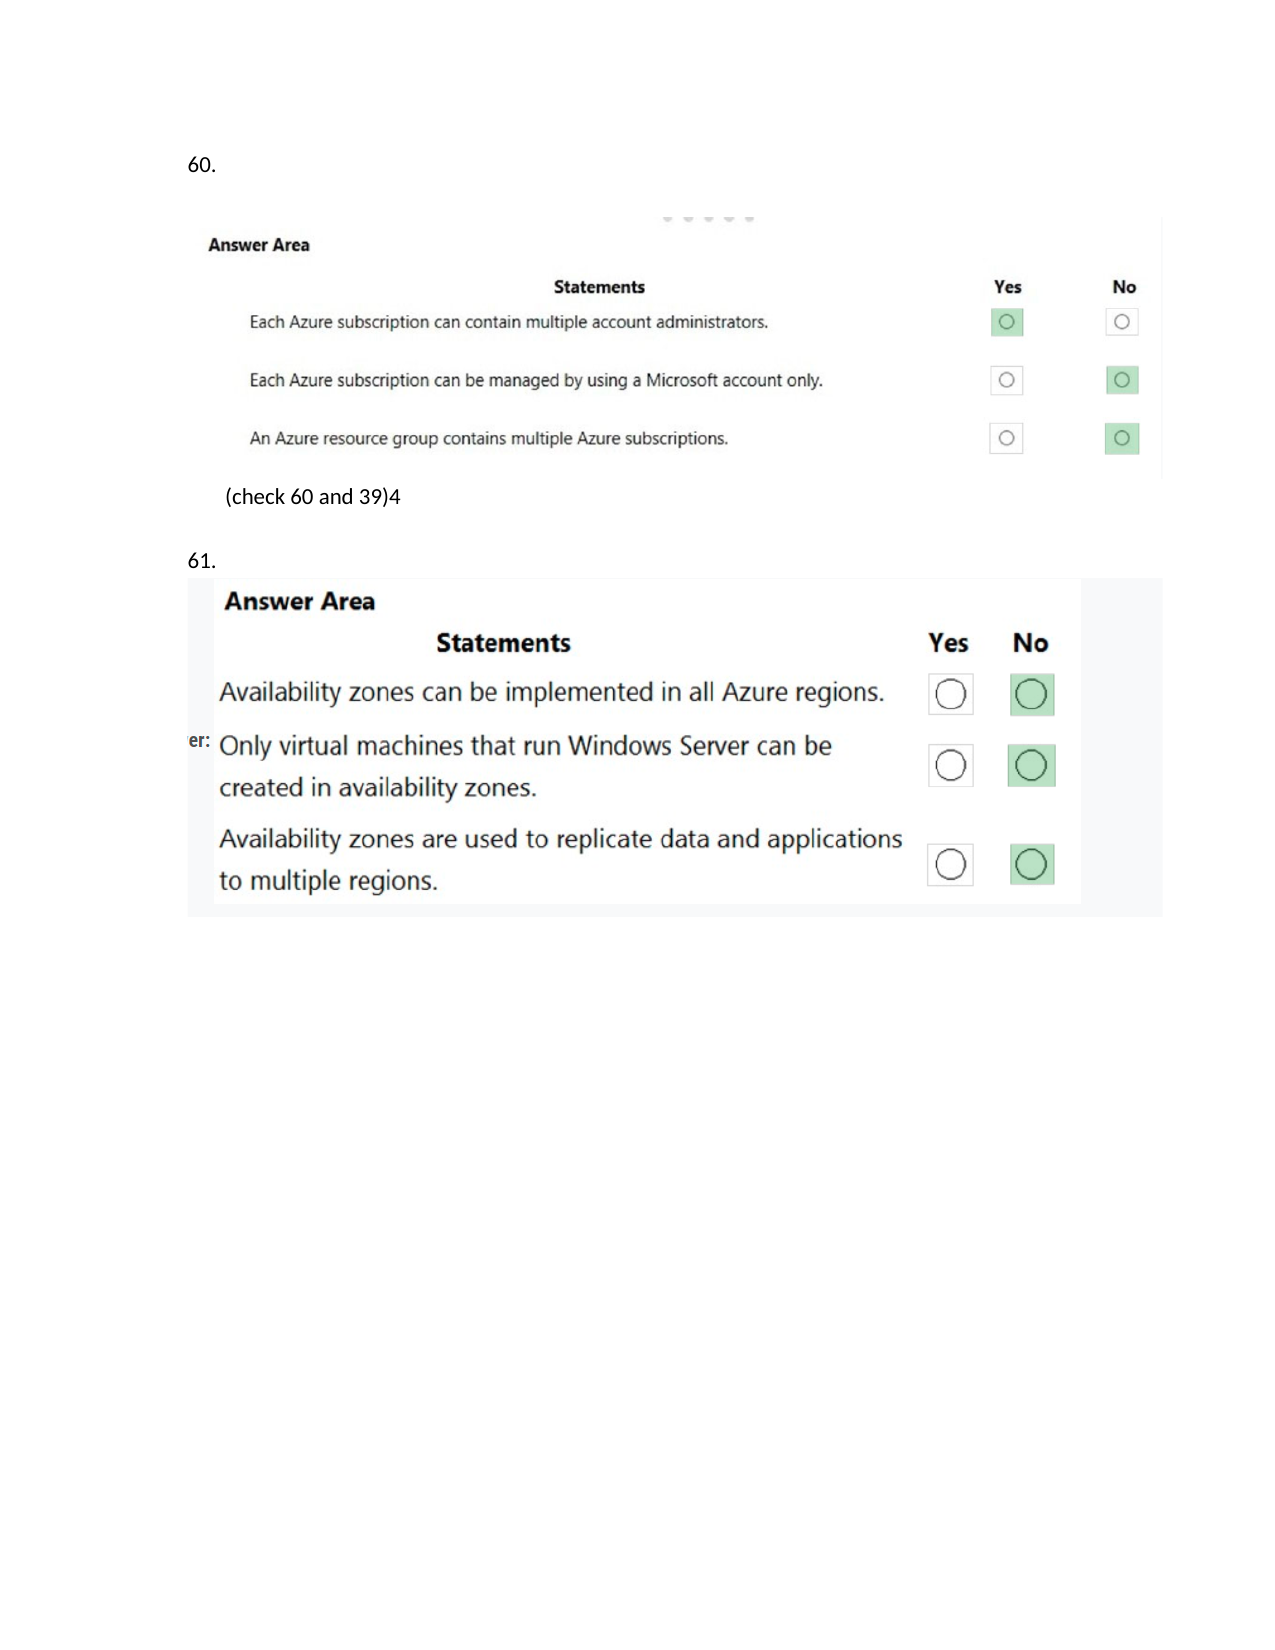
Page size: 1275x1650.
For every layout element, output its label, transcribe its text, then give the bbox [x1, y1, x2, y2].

list (check 60 and 39)4 [187, 150, 1125, 217]
list (check 60 and 39)4 [187, 479, 1125, 510]
picture [187, 578, 1163, 917]
picture [187, 217, 1163, 479]
